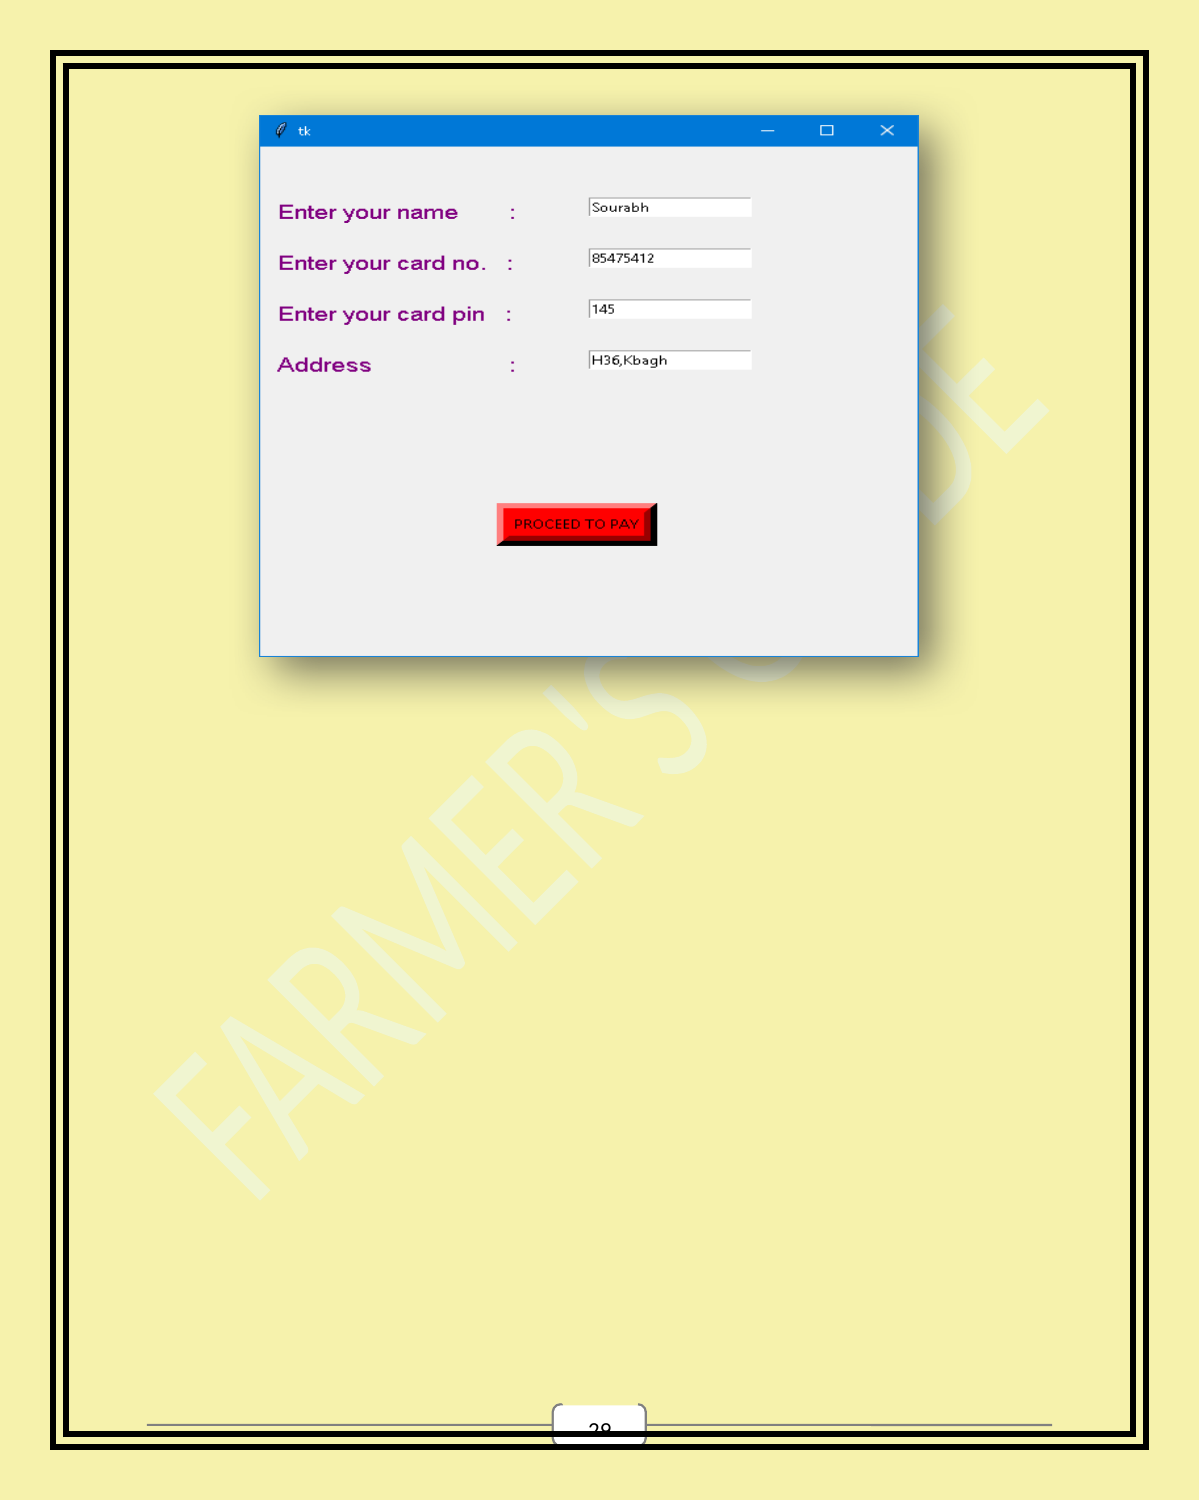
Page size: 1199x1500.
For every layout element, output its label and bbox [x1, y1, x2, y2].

picture [259, 115, 919, 657]
